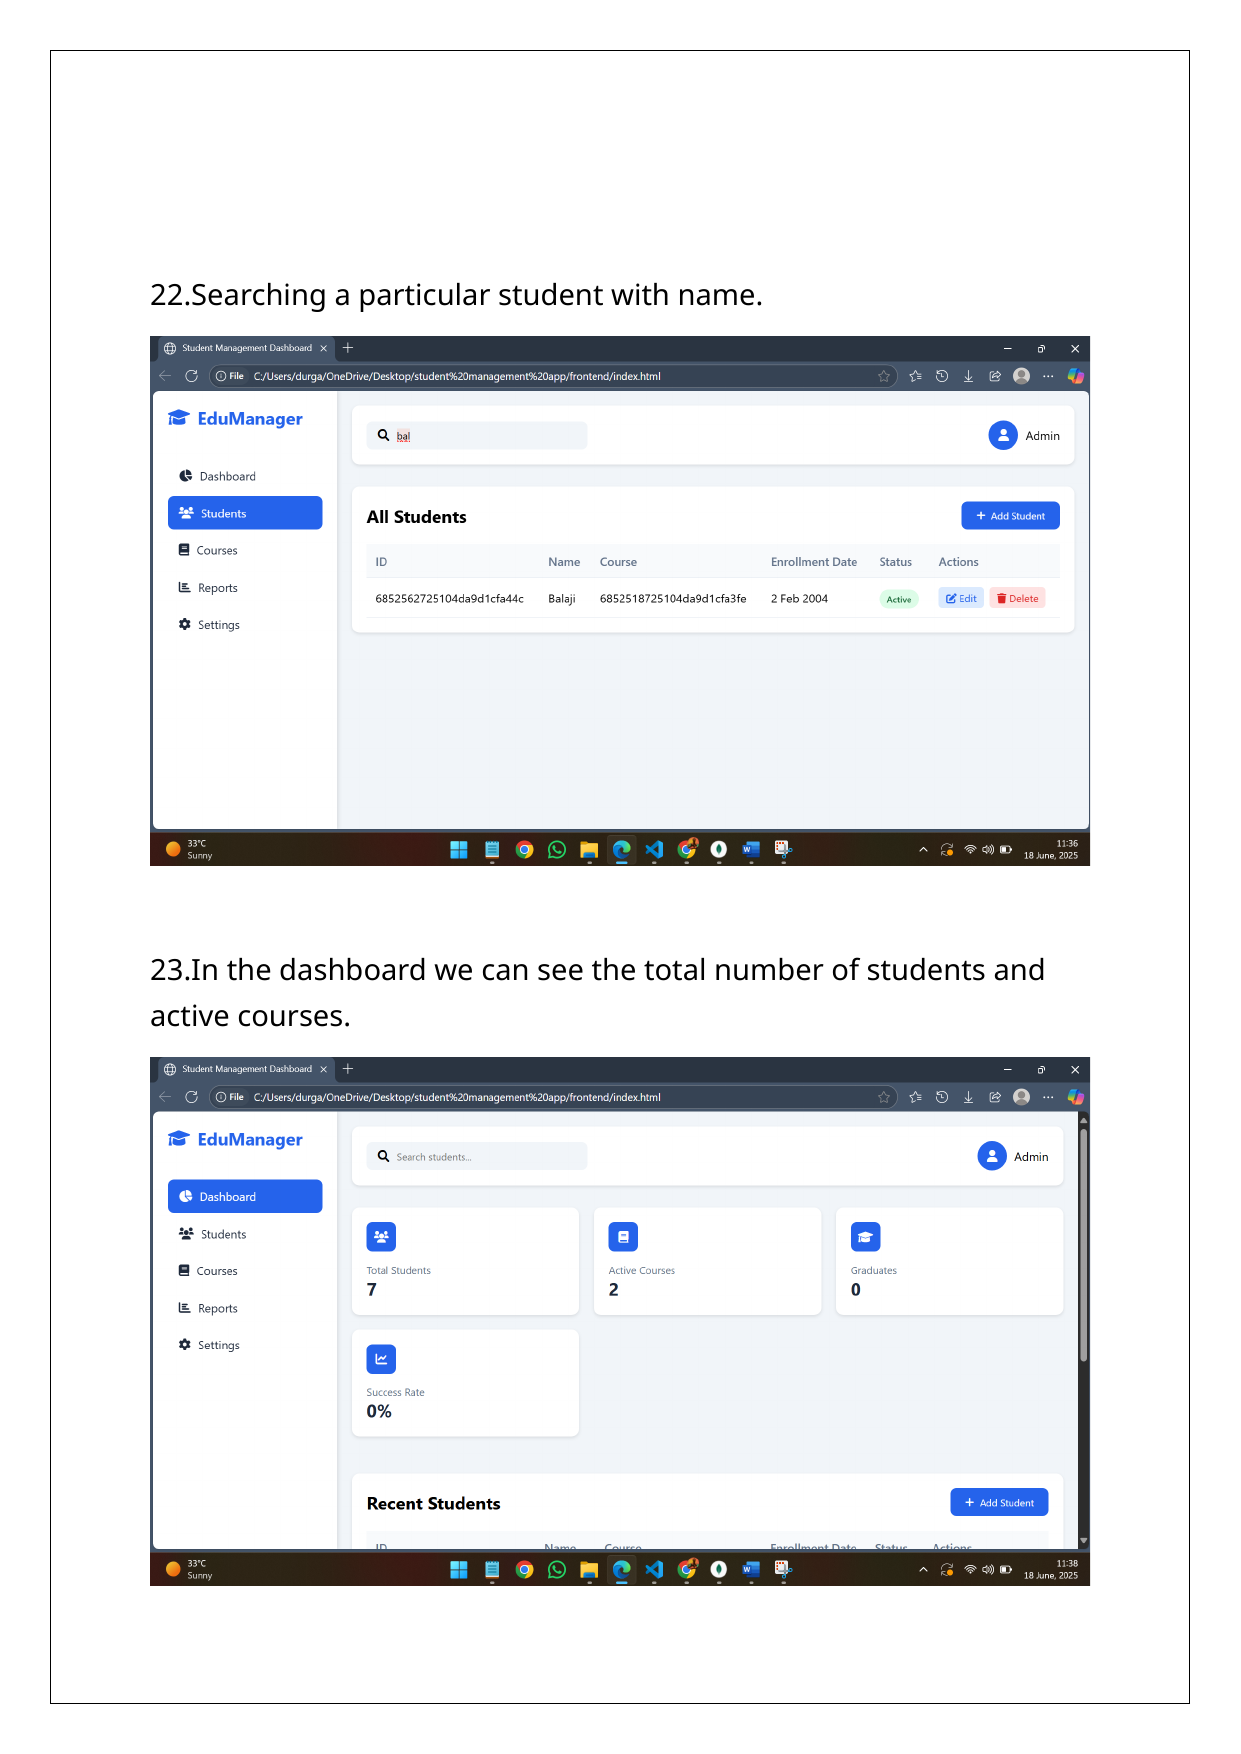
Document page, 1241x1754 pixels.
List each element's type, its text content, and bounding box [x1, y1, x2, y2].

text 22.Searching a particular student with name. [150, 274, 1090, 314]
text 23.In the dashboard we can see the total number of students and active courses. [150, 949, 1090, 1035]
picture [150, 336, 1091, 866]
picture [150, 1057, 1091, 1586]
